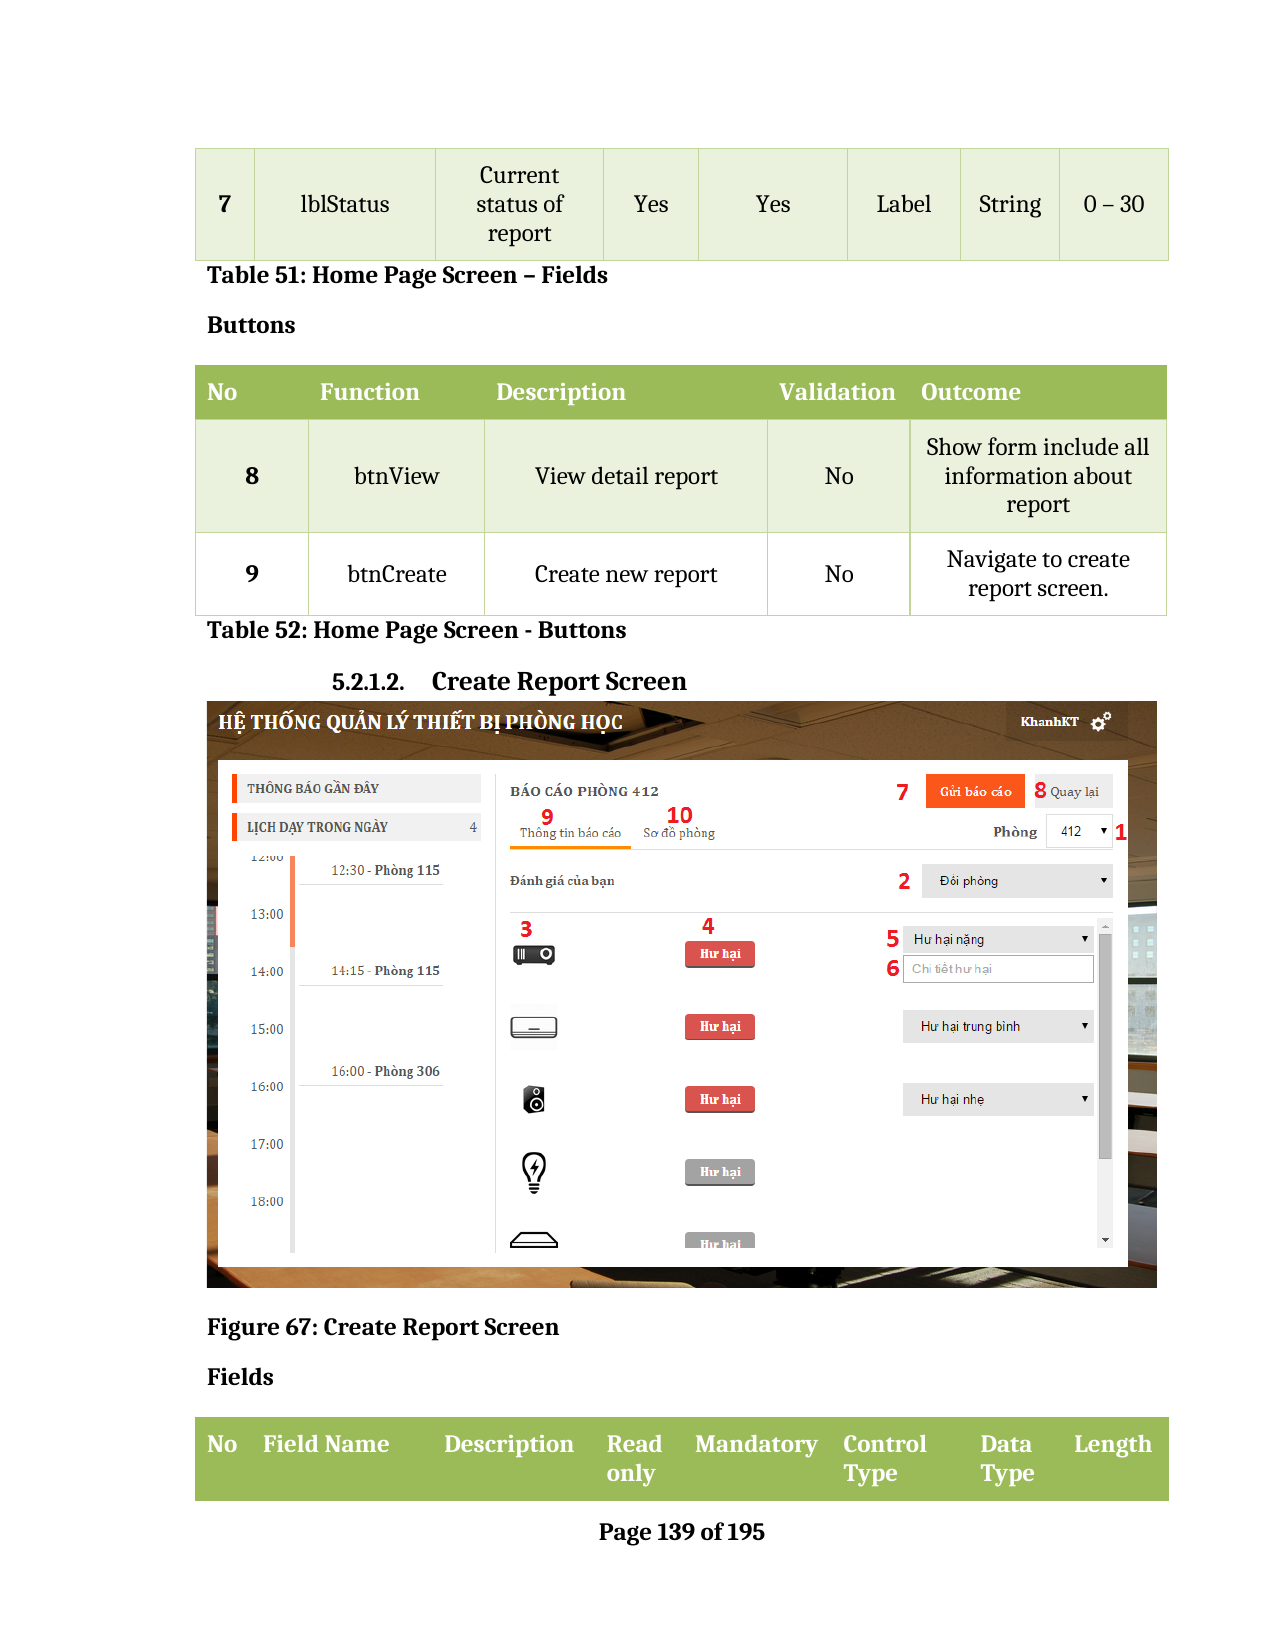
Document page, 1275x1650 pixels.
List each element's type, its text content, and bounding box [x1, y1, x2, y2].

list Create Report Screen [332, 666, 1157, 697]
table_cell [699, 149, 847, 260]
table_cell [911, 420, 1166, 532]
text Fields [207, 1363, 1157, 1391]
picture [206, 701, 1157, 1288]
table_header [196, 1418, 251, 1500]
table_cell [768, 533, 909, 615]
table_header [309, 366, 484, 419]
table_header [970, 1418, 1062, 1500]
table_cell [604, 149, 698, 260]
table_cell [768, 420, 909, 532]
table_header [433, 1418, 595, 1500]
text Buttons [207, 311, 1157, 339]
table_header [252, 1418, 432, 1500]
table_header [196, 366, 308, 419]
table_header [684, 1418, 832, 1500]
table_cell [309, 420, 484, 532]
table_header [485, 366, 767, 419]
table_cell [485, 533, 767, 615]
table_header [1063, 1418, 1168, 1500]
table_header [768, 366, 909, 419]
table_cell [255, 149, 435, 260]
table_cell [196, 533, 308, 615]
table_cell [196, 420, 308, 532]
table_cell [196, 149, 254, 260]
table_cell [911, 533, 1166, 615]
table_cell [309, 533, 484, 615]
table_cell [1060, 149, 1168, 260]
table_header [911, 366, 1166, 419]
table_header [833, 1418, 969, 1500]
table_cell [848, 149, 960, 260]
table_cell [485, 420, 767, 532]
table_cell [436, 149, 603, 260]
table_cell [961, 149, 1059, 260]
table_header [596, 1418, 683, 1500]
